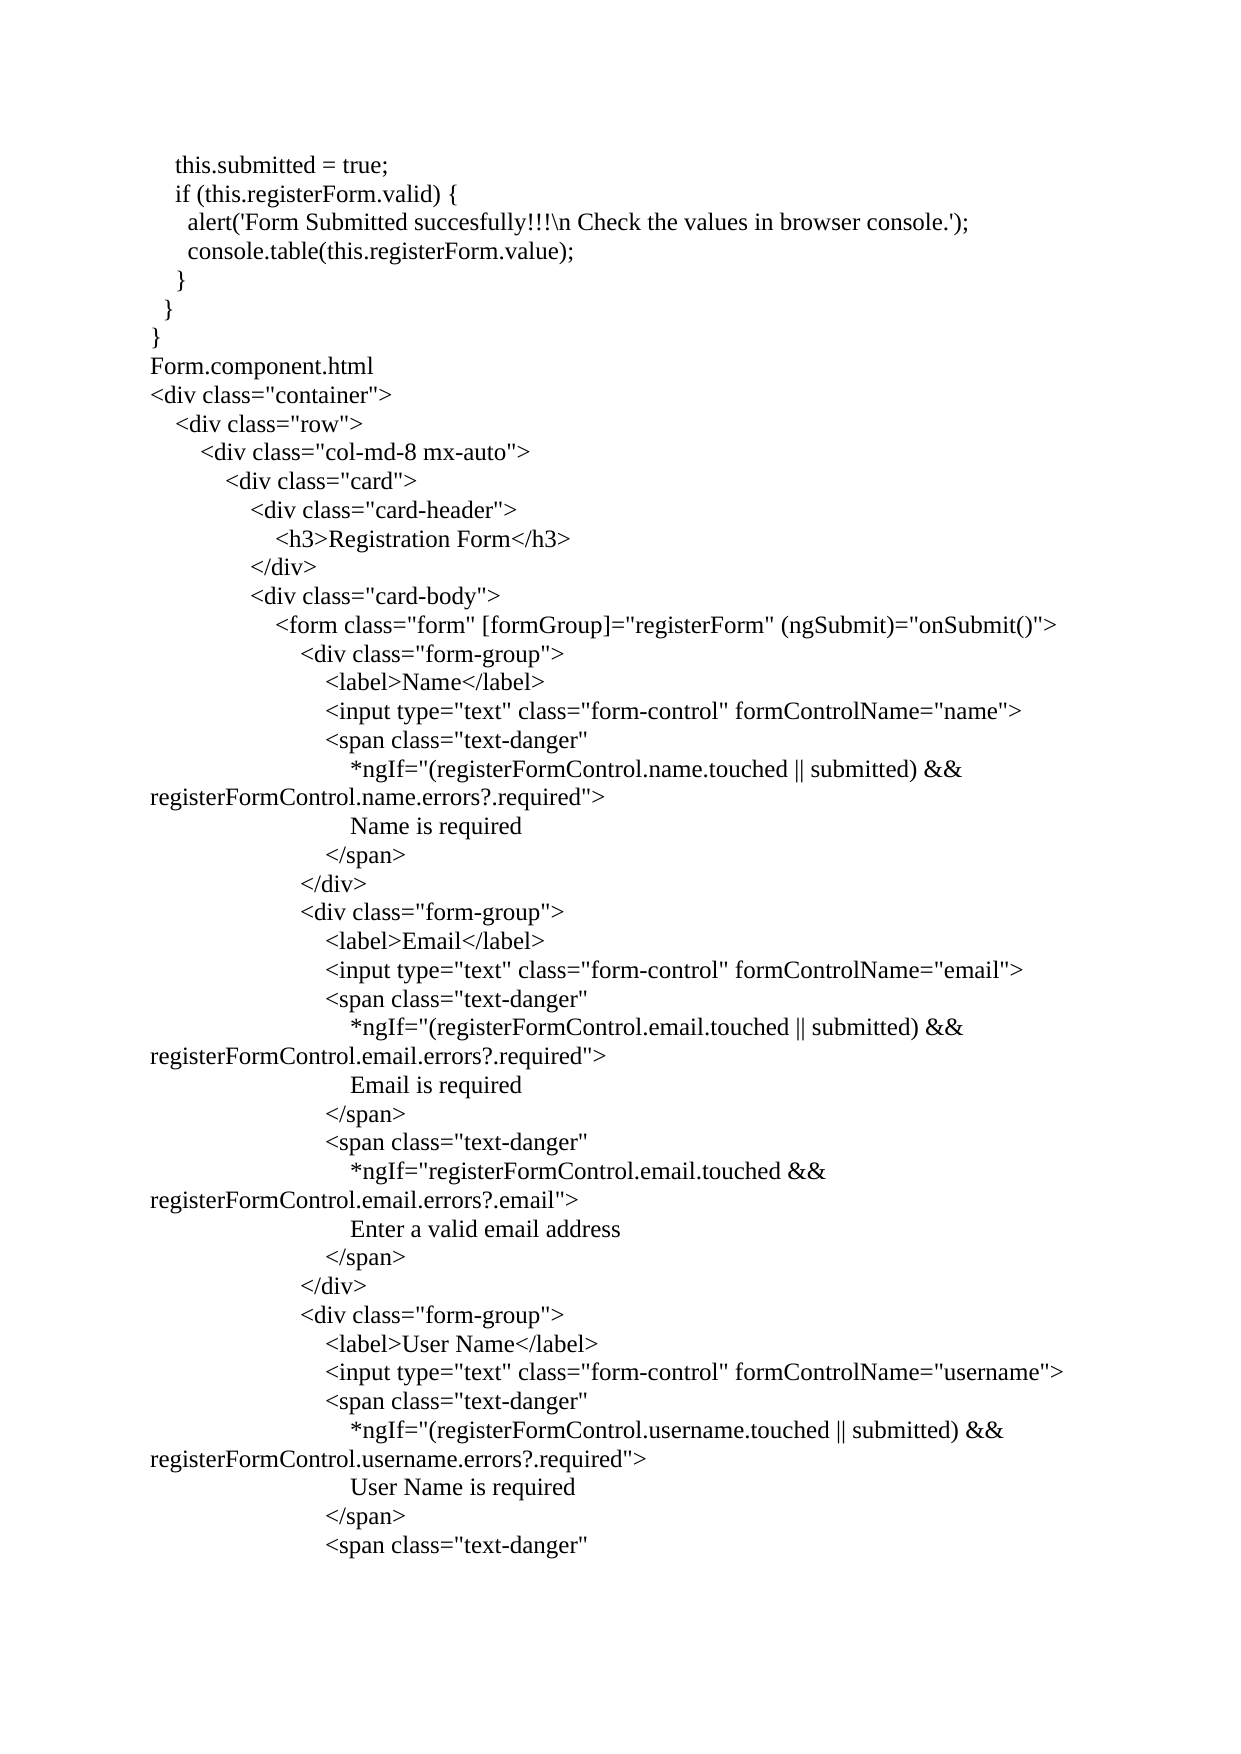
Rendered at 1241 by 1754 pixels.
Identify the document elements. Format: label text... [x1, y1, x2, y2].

text <span class="text-danger" [150, 725, 1090, 754]
text if (this.registerForm.valid) { [150, 179, 1090, 207]
text <span class="text-danger" [150, 984, 1090, 1012]
text } [150, 322, 1090, 351]
text Name is required [150, 811, 1090, 840]
text <div class="container"> [150, 380, 1090, 409]
text <label>Email</label> [150, 926, 1090, 955]
text <h3>Registration Form</h3> [150, 524, 1090, 552]
text </span> [150, 1099, 1090, 1127]
text Enter a valid email address [150, 1214, 1090, 1242]
text <div class="row"> [150, 409, 1090, 437]
text <span class="text-danger" [150, 1386, 1090, 1415]
text <div class="card-body"> [150, 581, 1090, 610]
text <div class="col-md-8 mx-auto"> [150, 437, 1090, 466]
text <label>User Name</label> [150, 1329, 1090, 1357]
text <div class="card"> [150, 466, 1090, 495]
text *ngIf="(registerFormControl.username.touched || submitted) && registerFormControl.username.errors?.required"> [150, 1415, 1090, 1472]
text *ngIf="(registerFormControl.name.touched || submitted) && registerFormControl.name.errors?.required"> [150, 754, 1090, 811]
text </span> [150, 840, 1090, 869]
text console.table(this.registerForm.value); [150, 236, 1090, 265]
text User Name is required [150, 1472, 1090, 1501]
text <div class="form-group"> [150, 897, 1090, 926]
text </div> [150, 869, 1090, 897]
text <span class="text-danger" [150, 1127, 1090, 1156]
text *ngIf="(registerFormControl.email.touched || submitted) && registerFormControl.email.errors?.required"> [150, 1012, 1090, 1070]
text <span class="text-danger" [150, 1530, 1090, 1559]
text Form.component.html [150, 351, 1090, 380]
text </span> [150, 1242, 1090, 1271]
text this.submitted = true; [150, 150, 1090, 179]
text <input type="text" class="form-control" formControlName="email"> [150, 955, 1090, 984]
text *ngIf="registerFormControl.email.touched && registerFormControl.email.errors?.email"> [150, 1156, 1090, 1214]
text </div> [150, 552, 1090, 581]
text <div class="card-header"> [150, 495, 1090, 524]
text <input type="text" class="form-control" formControlName="username"> [150, 1357, 1090, 1386]
text } [150, 265, 1090, 294]
text </span> [150, 1501, 1090, 1530]
text <div class="form-group"> [150, 639, 1090, 667]
text </div> [150, 1271, 1090, 1300]
text <input type="text" class="form-control" formControlName="name"> [150, 696, 1090, 725]
text <label>Name</label> [150, 667, 1090, 696]
text <div class="form-group"> [150, 1300, 1090, 1329]
text } [150, 294, 1090, 322]
text Email is required [150, 1070, 1090, 1099]
text <form class="form" [formGroup]="registerForm" (ngSubmit)="onSubmit()"> [150, 610, 1090, 639]
text alert('Form Submitted succesfully!!!\n Check the values in browser console.'); [150, 207, 1090, 236]
